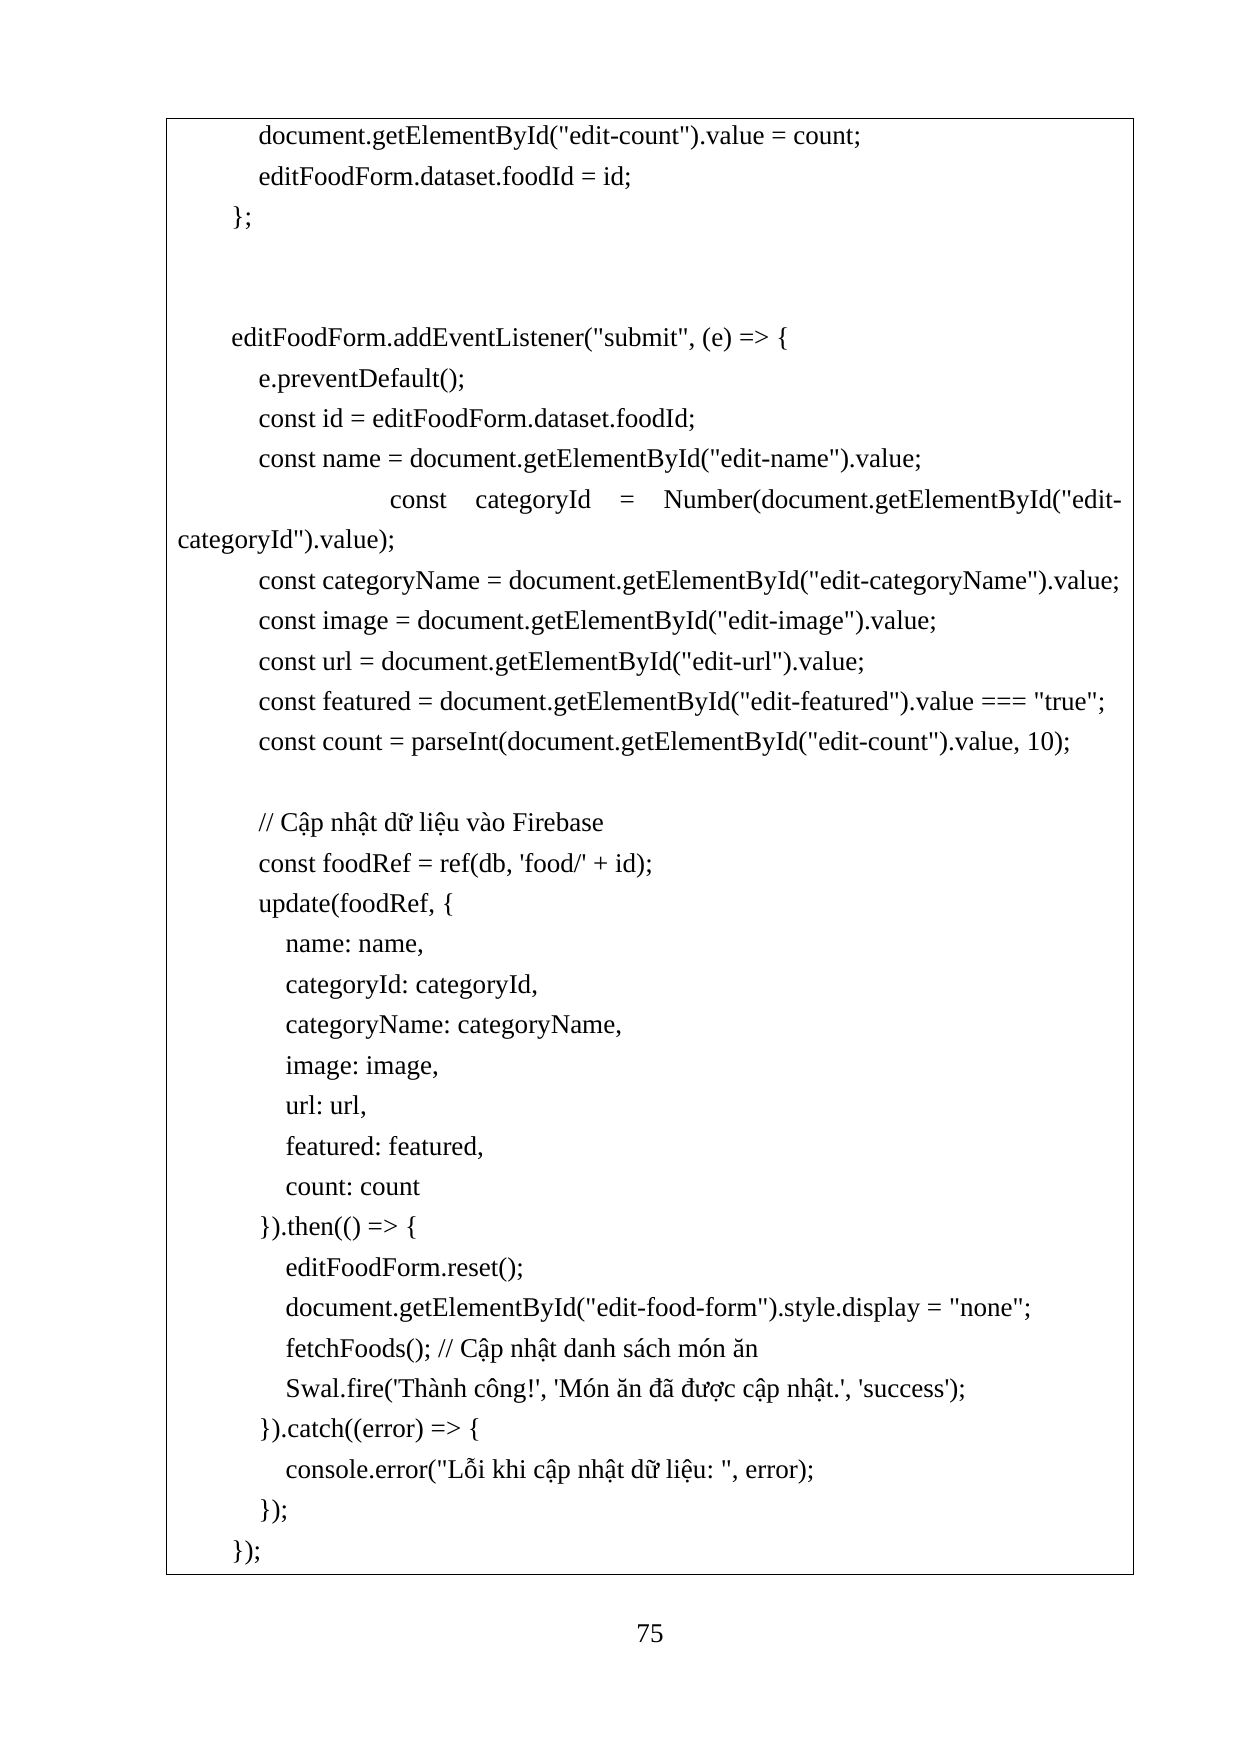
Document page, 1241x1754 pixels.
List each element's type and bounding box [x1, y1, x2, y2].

table_header [167, 119, 1133, 1574]
